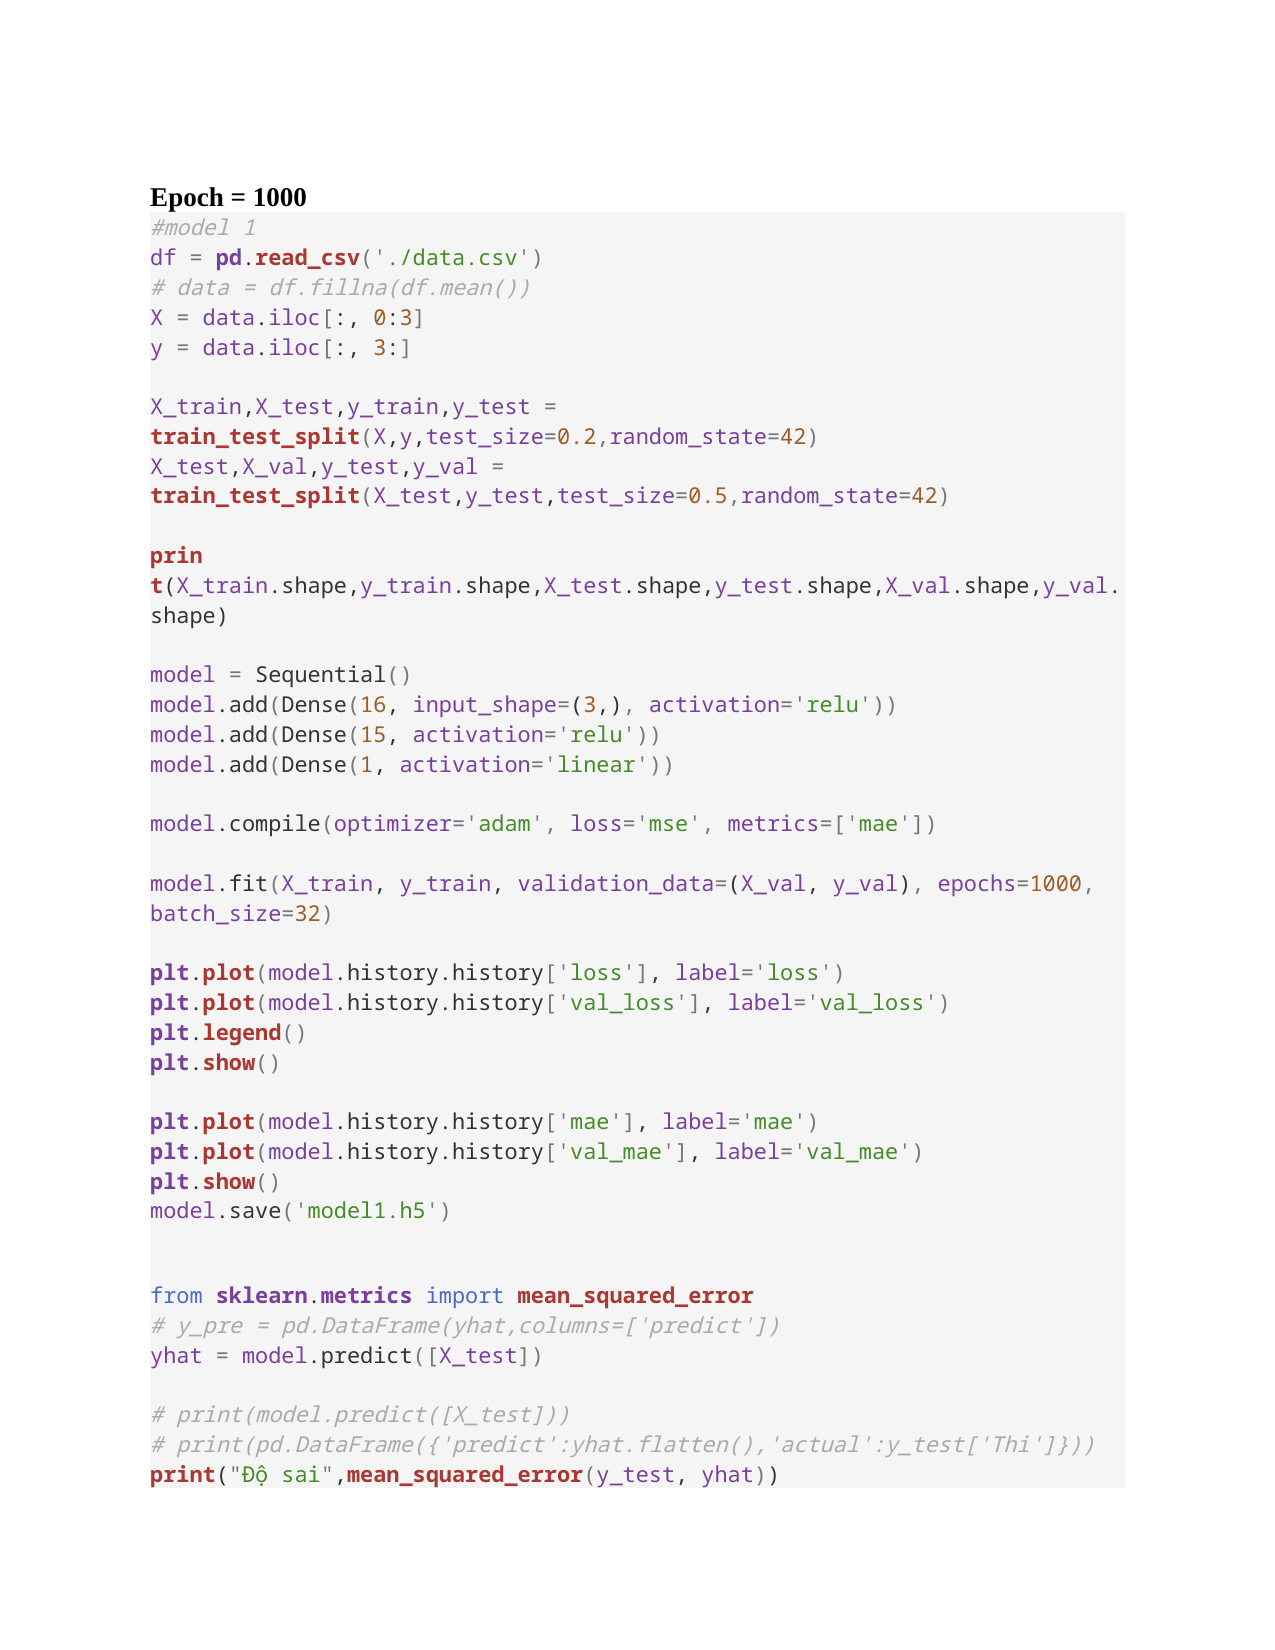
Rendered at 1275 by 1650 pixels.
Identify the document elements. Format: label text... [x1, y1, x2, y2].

text Epoch = 1000 [150, 181, 1125, 212]
text X = data.iloc[:, 0:3] [150, 302, 1125, 331]
text model.add(Dense(15, activation='relu')) [150, 719, 1125, 748]
text df = pd.read_csv('./data.csv') [150, 242, 1125, 272]
text X_test,X_val,y_test,y_val = train_test_split(X_test,y_test,test_size=0.5,random_state=42) [150, 451, 1125, 510]
text plt.show() [150, 1046, 1125, 1076]
text model.fit(X_train, y_train, validation_data=(X_val, y_val), epochs=1000, batch_size=32) [150, 868, 1125, 927]
text # print(model.predict([X_test])) [150, 1399, 1125, 1429]
text print(X_train.shape,y_train.shape,X_test.shape,y_test.shape,X_val.shape,y_val.shape) [150, 540, 1125, 629]
text X_train,X_test,y_train,y_test = train_test_split(X,y,test_size=0.2,random_state=42) [150, 391, 1125, 451]
text plt.plot(model.history.history['loss'], label='loss') [150, 957, 1125, 987]
text # print(pd.DataFrame({'predict':yhat.flatten(),'actual':y_test['Thi']})) [150, 1429, 1125, 1459]
text plt.show() [150, 1166, 1125, 1195]
text # data = df.fillna(df.mean()) [150, 272, 1125, 302]
text model.compile(optimizer='adam', loss='mse', metrics=['mae']) [150, 808, 1125, 838]
text yhat = model.predict([X_test]) [150, 1339, 1125, 1369]
text # y_pre = pd.DataFrame(yhat,columns=['predict']) [150, 1310, 1125, 1339]
text y = data.iloc[:, 3:] [150, 331, 1125, 361]
text plt.plot(model.history.history['val_loss'], label='val_loss') [150, 987, 1125, 1017]
text model.save('model1.h5') [150, 1195, 1125, 1225]
text from sklearn.metrics import mean_squared_error [150, 1280, 1125, 1310]
text model = Sequential() [150, 659, 1125, 689]
text plt.plot(model.history.history['val_mae'], label='val_mae') [150, 1136, 1125, 1166]
text #model 1 [150, 212, 1125, 242]
text model.add(Dense(16, input_shape=(3,), activation='relu')) [150, 689, 1125, 719]
text print("Độ sai",mean_squared_error(y_test, yhat)) [150, 1459, 1125, 1488]
text model.add(Dense(1, activation='linear')) [150, 748, 1125, 778]
text plt.legend() [150, 1017, 1125, 1046]
text plt.plot(model.history.history['mae'], label='mae') [150, 1106, 1125, 1136]
